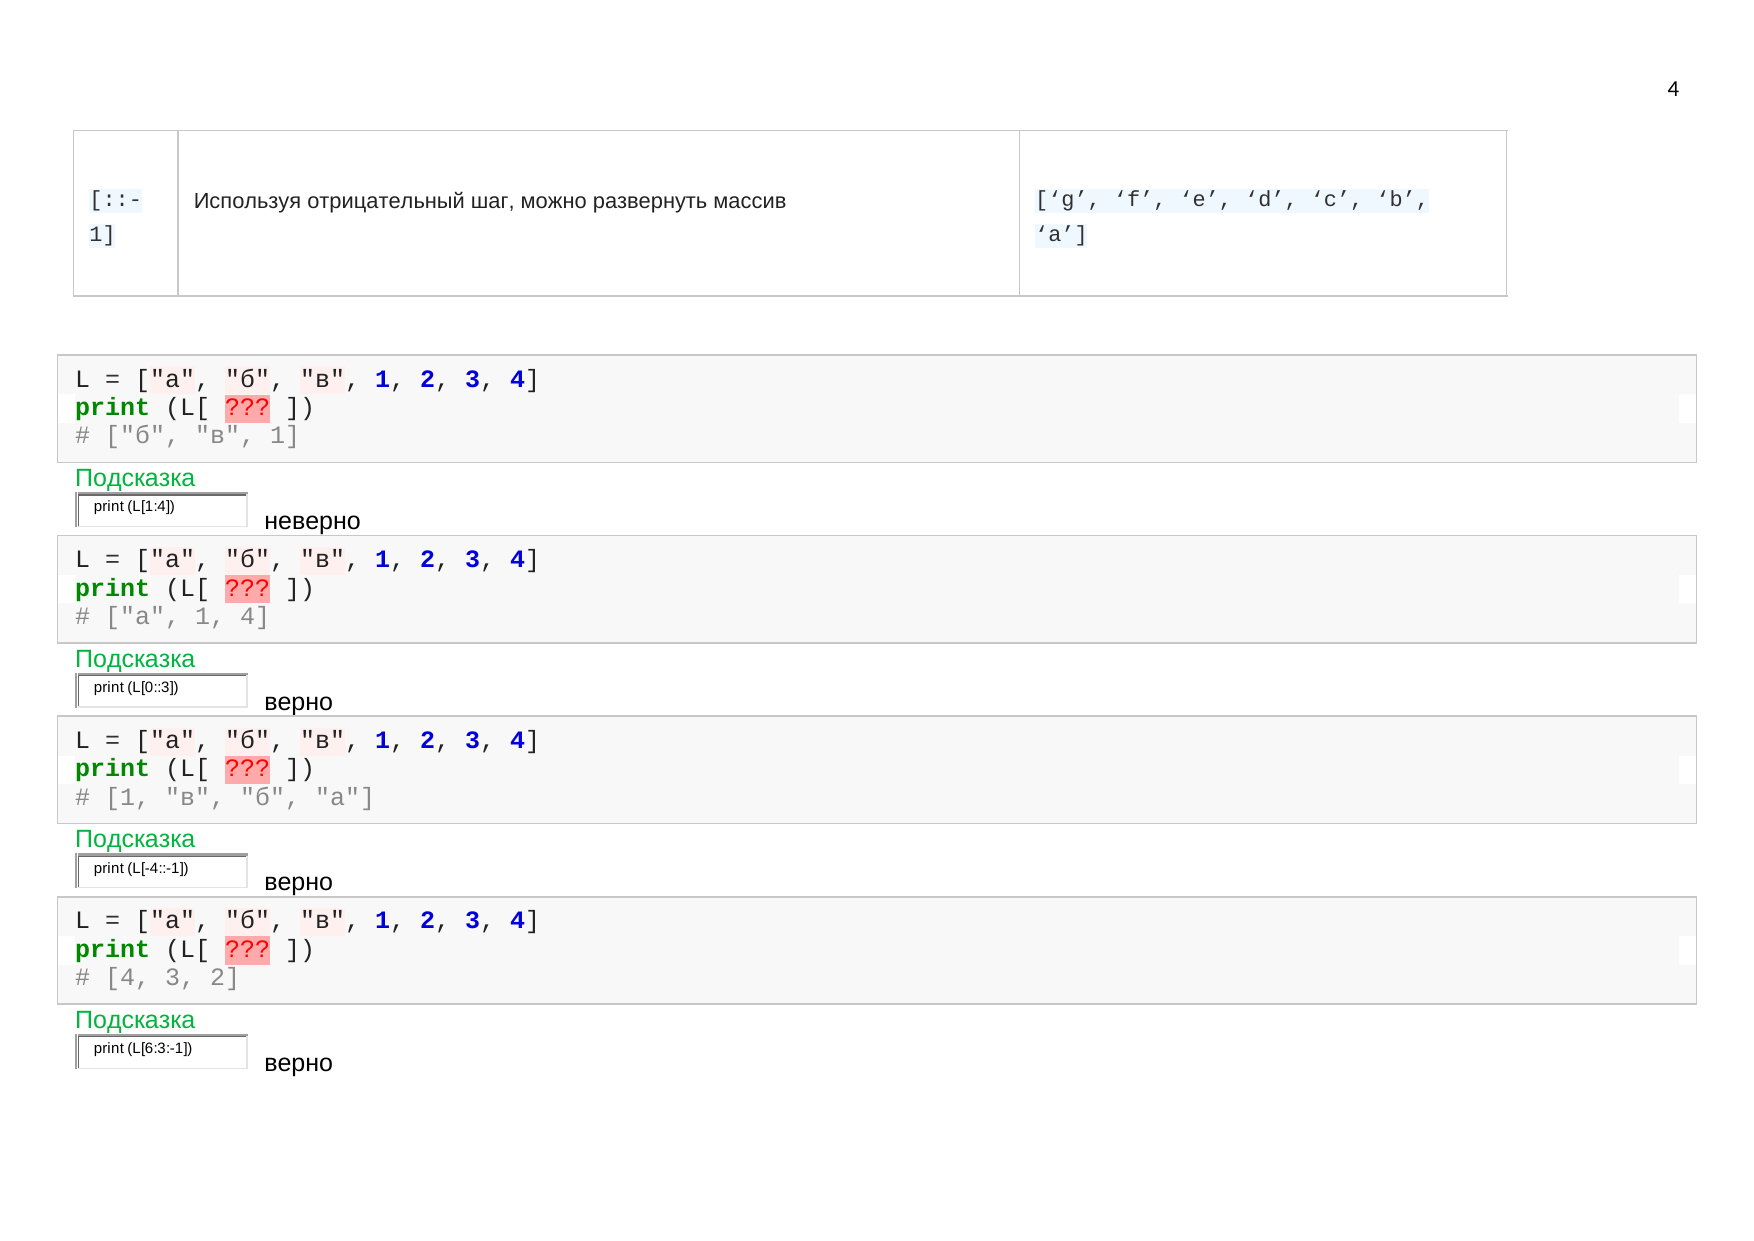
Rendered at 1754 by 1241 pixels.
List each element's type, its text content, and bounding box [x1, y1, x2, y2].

text print (L[ ??? ]) [75, 394, 1679, 411]
table_cell [‘g’, ‘f’, ‘e’, ‘d’, ‘c’, ‘b’, ‘a’] [1020, 131, 1506, 295]
text верно [75, 1034, 1679, 1077]
text верно [75, 853, 1679, 896]
text Подсказка [75, 463, 1679, 492]
text # ["б", "в", 1] [58, 411, 1696, 462]
table_cell [::-1] [74, 131, 177, 295]
text Подсказка [75, 824, 1679, 853]
text L = ["а", "б", "в", 1, 2, 3, 4] [58, 717, 1696, 756]
text неверно [75, 492, 1679, 535]
text верно [75, 672, 1679, 715]
text print (L[ ??? ]) [270, 936, 1679, 953]
text L = ["а", "б", "в", 1, 2, 3, 4] [58, 356, 1696, 394]
text print (L[ ??? ]) [270, 575, 1679, 591]
text # ["а", 1, 4] [58, 591, 1696, 642]
text print (L[ ??? ]) [270, 756, 1679, 772]
text print (L[ ??? ]) [75, 756, 225, 772]
text L = ["а", "б", "в", 1, 2, 3, 4] [58, 898, 1696, 936]
text # [1, "в", "б", "а"] [58, 772, 1696, 823]
text print (L[ ??? ]) [75, 936, 225, 953]
table_cell Используя отрицательный шаг, можно развернуть массив [179, 131, 1019, 295]
text print (L[ ??? ]) [75, 575, 225, 591]
text L = ["а", "б", "в", 1, 2, 3, 4] [58, 536, 1696, 575]
text Подсказка [75, 644, 1679, 672]
text Подсказка [75, 1005, 1679, 1034]
text # [4, 3, 2] [58, 953, 1696, 1003]
